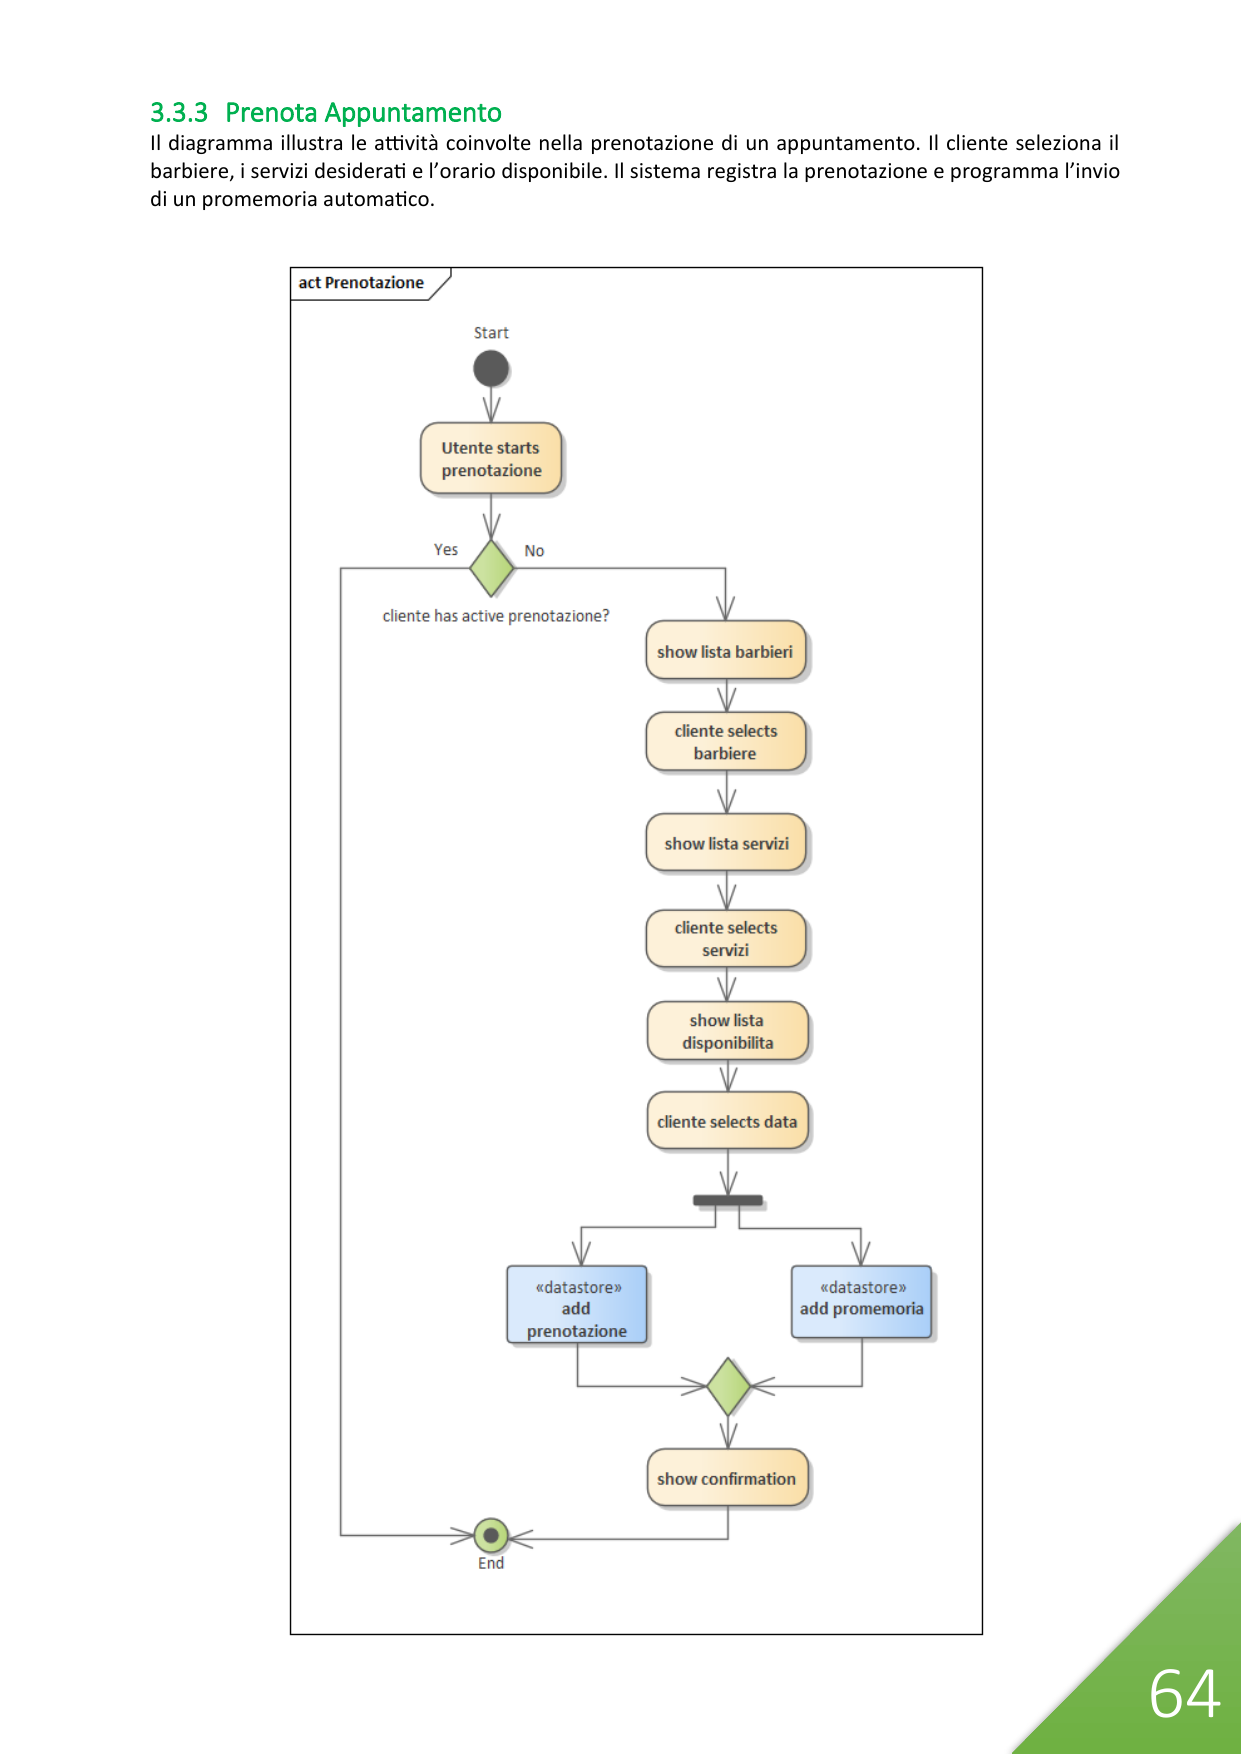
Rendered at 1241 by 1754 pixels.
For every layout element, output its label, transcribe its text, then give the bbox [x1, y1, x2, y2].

picture [280, 257, 992, 1644]
text Il diagramma illustra le attività coinvolte nella prenotazione di un appuntamento. Il cliente seleziona il barbiere, i servizi desiderati e l’orario disponibile. Il sistema registra la prenotazione e programma l’invio di un promemoria automatico. [150, 128, 1122, 212]
subtitle Prenota Appuntamento [150, 93, 1122, 128]
